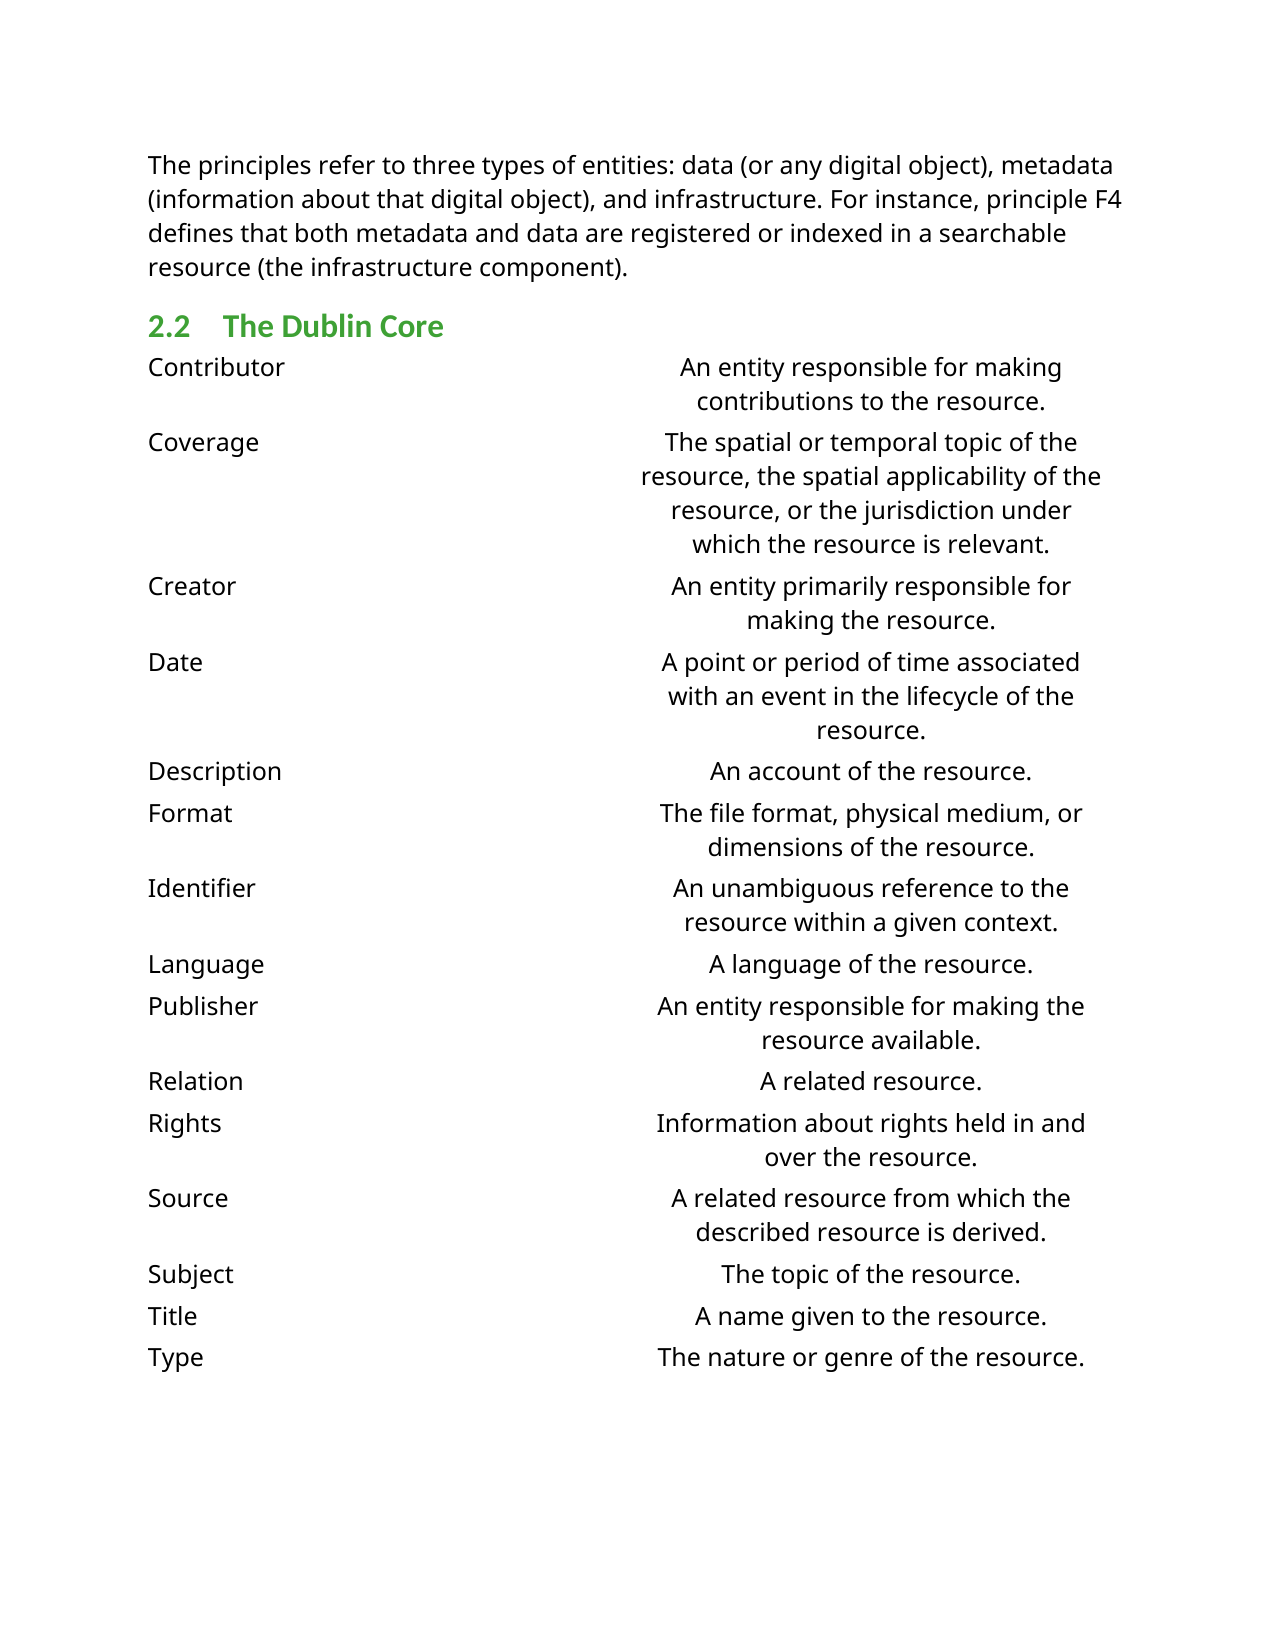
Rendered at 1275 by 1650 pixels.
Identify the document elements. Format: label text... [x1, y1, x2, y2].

table_header An entity responsible for making contributions to the resource. [626, 345, 1116, 421]
table_cell The nature or genre of the resource. [626, 1336, 1116, 1378]
table_cell Date [136, 640, 626, 750]
table_cell A related resource from which the described resource is derived. [626, 1177, 1116, 1253]
table_header Contributor [136, 345, 626, 421]
table_cell Identifier [136, 867, 626, 943]
table_cell Language [136, 943, 626, 984]
table_cell Relation [136, 1060, 626, 1102]
table_cell A related resource. [626, 1060, 1116, 1102]
table_cell A language of the resource. [626, 943, 1116, 984]
table_cell An account of the resource. [626, 750, 1116, 792]
table_cell Creator [136, 565, 626, 640]
table_cell Publisher [136, 985, 626, 1060]
table_cell The spatial or temporal topic of the resource, the spatial applicability of the resource, or the jurisdiction under which the resource is relevant. [626, 421, 1116, 565]
text The principles refer to three types of entities: data (or any digital object), metadata (information about that digital object), and infrastructure. For instance, principle F4 defines that both metadata and data are registered or indexed in a searchable resource (the infrastructure component). [148, 148, 1127, 284]
table_cell An entity primarily responsible for making the resource. [626, 565, 1116, 640]
table_cell Title [136, 1295, 626, 1336]
table_cell Type [136, 1336, 626, 1378]
table_cell Information about rights held in and over the resource. [626, 1102, 1116, 1177]
table_cell Source [136, 1177, 626, 1253]
table_cell Coverage [136, 421, 626, 565]
table_cell The topic of the resource. [626, 1253, 1116, 1294]
table_cell An entity responsible for making the resource available. [626, 985, 1116, 1060]
table_cell An unambiguous reference to the resource within a given context. [626, 867, 1116, 943]
table_cell A point or period of time associated with an event in the lifecycle of the resource. [626, 640, 1116, 750]
table_cell Rights [136, 1102, 626, 1177]
subtitle 2.2 The Dublin Core [148, 305, 1127, 345]
table_cell Format [136, 792, 626, 867]
table_cell Description [136, 750, 626, 792]
table_cell The file format, physical medium, or dimensions of the resource. [626, 792, 1116, 867]
table_cell A name given to the resource. [626, 1295, 1116, 1336]
table_cell Subject [136, 1253, 626, 1294]
